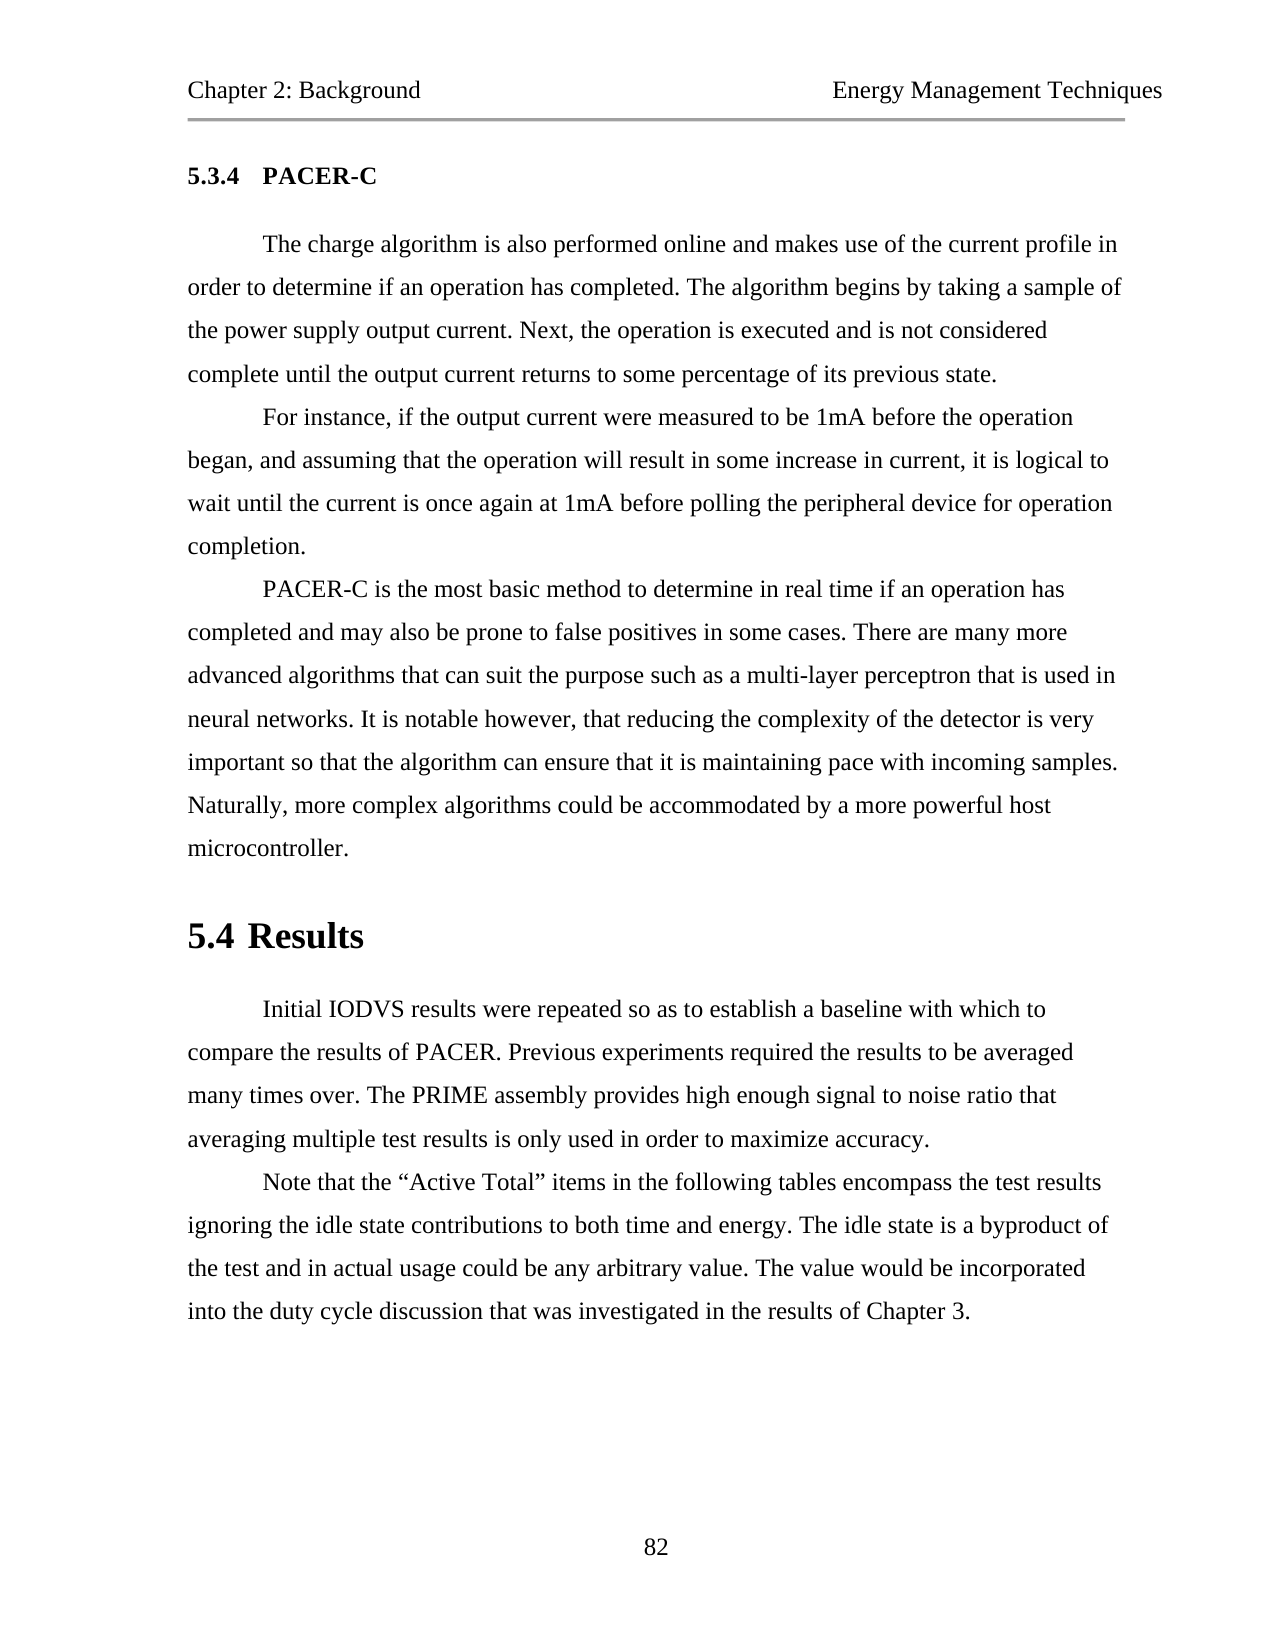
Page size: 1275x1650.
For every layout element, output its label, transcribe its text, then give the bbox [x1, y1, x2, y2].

text Initial IODVS results were repeated so as to establish a baseline with which to compare the results of PACER. Previous experiments required the results to be averaged many times over. The PRIME assembly provides high enough signal to noise ratio that averaging multiple test results is only used in order to maximize accuracy. [187, 994, 1125, 1152]
subtitle Results [187, 914, 1125, 957]
text For instance, if the output current were measured to be 1mA before the operation began, and assuming that the operation will result in some increase in current, it is logical to wait until the current is once again at 1mA before polling the peripheral device for operation completion. [187, 402, 1125, 560]
text Note that the “Active Total” items in the following tables encompass the test results ignoring the idle state contributions to both time and energy. The idle state is a byproduct of the test and in actual usage could be any arbitrary value. The value would be incorporated into the duty cycle discussion that was investigated in the results of Chapter 3. [187, 1167, 1125, 1325]
text The charge algorithm is also performed online and makes use of the current profile in order to determine if an operation has completed. The algorithm begins by taking a sample of the power supply output current. Next, the operation is executed and is not considered complete until the output current returns to some percentage of its previous state. [187, 229, 1125, 387]
text PACER-C is the most basic method to determine in real time if an operation has completed and may also be prone to false positives in some cases. There are many more advanced algorithms that can suit the purpose such as a multi-layer perceptron that is used in neural networks. It is notable however, that reducing the complexity of the detector is very important so that the algorithm can ensure that it is maintaining pace with incoming samples. Naturally, more complex algorithms could be accommodated by a more powerful host microcontroller. [187, 574, 1125, 862]
subtitle PACER-C [187, 161, 1125, 190]
